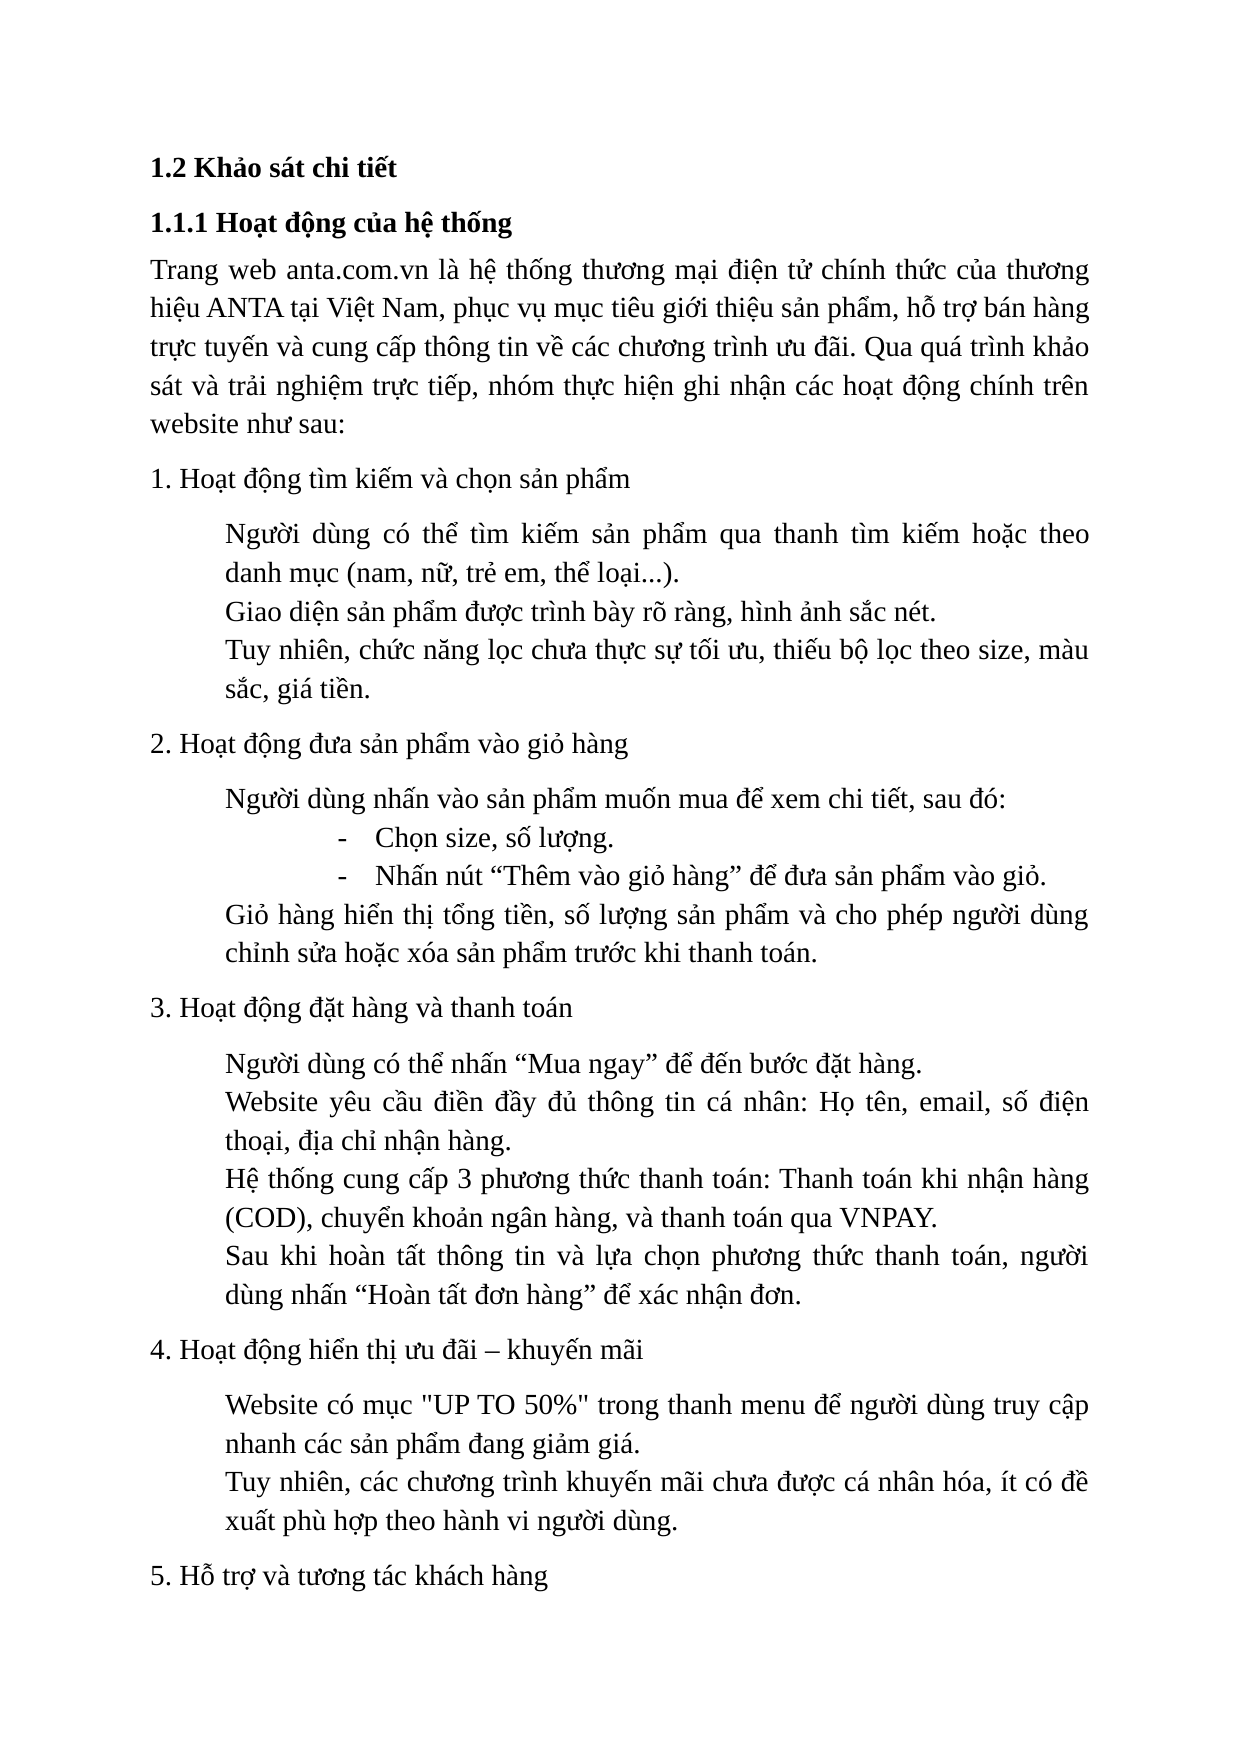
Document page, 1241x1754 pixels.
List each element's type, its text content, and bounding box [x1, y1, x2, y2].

list Người dùng nhấn vào sản phẩm muốn mua để xem chi tiết, sau đó: [225, 781, 1090, 815]
list Website có mục "UP TO 50%" trong thanh menu để người dùng truy cập nhanh các sản phẩm đang giảm giá. [225, 1387, 1090, 1459]
text Trang web anta.com.vn là hệ thống thương mại điện tử chính thức của thương hiệu ANTA tại Việt Nam, phục vụ mục tiêu giới thiệu sản phẩm, hỗ trợ bán hàng trực tuyến và cung cấp thông tin về các chương trình ưu đãi. Qua quá trình khảo sát và trải nghiệm trực tiếp, nhóm thực hiện ghi nhận các hoạt động chính trên website như sau: [150, 252, 1090, 440]
list Người dùng có thể nhấn “Mua ngay” để đến bước đặt hàng. [225, 1046, 1090, 1079]
text 2. Hoạt động đưa sản phẩm vào giỏ hàng [150, 726, 1090, 759]
list Tuy nhiên, chức năng lọc chưa thực sự tối ưu, thiếu bộ lọc theo size, màu sắc, giá tiền. [225, 632, 1090, 704]
list Sau khi hoàn tất thông tin và lựa chọn phương thức thanh toán, người dùng nhấn “Hoàn tất đơn hàng” để xác nhận đơn. [225, 1238, 1090, 1311]
list Hệ thống cung cấp 3 phương thức thanh toán: Thanh toán khi nhận hàng (COD), chuyển khoản ngân hàng, và thanh toán qua VNPAY. [225, 1161, 1090, 1233]
list Giỏ hàng hiển thị tổng tiền, số lượng sản phẩm và cho phép người dùng chỉnh sửa hoặc xóa sản phẩm trước khi thanh toán. [225, 897, 1090, 969]
subtitle 1.1.1 Hoạt động của hệ thống [150, 205, 1090, 239]
list Người dùng có thể tìm kiếm sản phẩm qua thanh tìm kiếm hoặc theo danh mục (nam, nữ, trẻ em, thể loại...). [225, 517, 1090, 589]
text 5. Hỗ trợ và tương tác khách hàng [150, 1558, 1090, 1592]
text 3. Hoạt động đặt hàng và thanh toán [150, 991, 1090, 1024]
list Tuy nhiên, các chương trình khuyến mãi chưa được cá nhân hóa, ít có đề xuất phù hợp theo hành vi người dùng. [225, 1464, 1090, 1537]
text 1. Hoạt động tìm kiếm và chọn sản phẩm [150, 461, 1090, 495]
list Nhấn nút “Thêm vào giỏ hàng” để đưa sản phẩm vào giỏ. [337, 858, 1090, 892]
list Giao diện sản phẩm được trình bày rõ ràng, hình ảnh sắc nét. [225, 594, 1090, 627]
list Website yêu cầu điền đầy đủ thông tin cá nhân: Họ tên, email, số điện thoại, địa chỉ nhận hàng. [225, 1084, 1090, 1156]
list Chọn size, số lượng. [337, 820, 1090, 853]
text 4. Hoạt động hiển thị ưu đãi – khuyến mãi [150, 1332, 1090, 1366]
subtitle 1.2 Khảo sát chi tiết [150, 150, 1090, 183]
